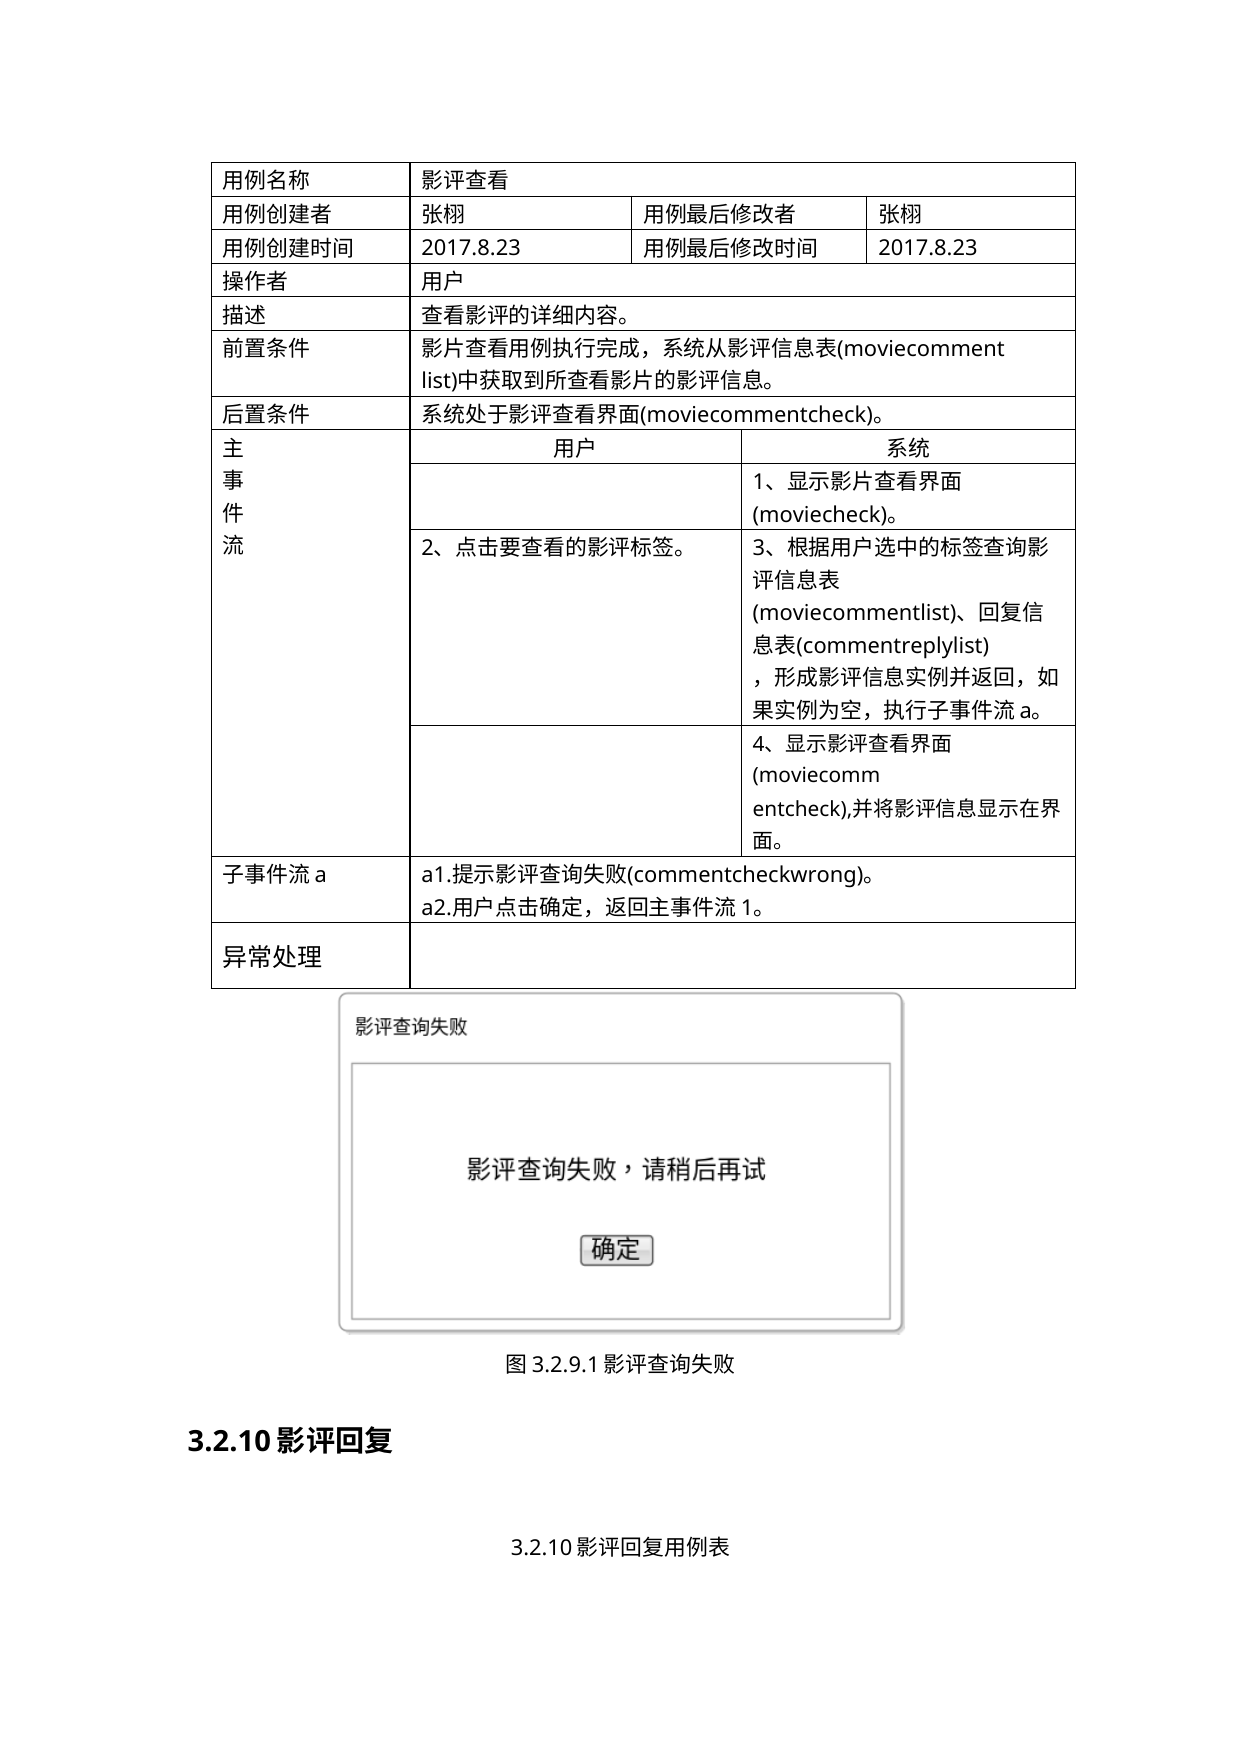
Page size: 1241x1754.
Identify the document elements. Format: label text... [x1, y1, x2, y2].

table_cell [411, 726, 741, 856]
table_cell a1.提示影评查询失败(commentcheckwrong)。 a2.用户点击确定，返回主事件流1。 [411, 857, 1075, 922]
table_cell [411, 464, 741, 529]
table_cell 2、点击要查看的影评标签。 [411, 530, 741, 725]
table_cell 用例最后修改时间 [632, 230, 866, 263]
table_cell [411, 923, 1075, 988]
table_cell 子事件流a [212, 857, 409, 922]
table_cell 影评查看 [411, 163, 1075, 196]
table_cell 用例创建者 [212, 197, 409, 229]
table_cell 2017.8.23 [867, 230, 1075, 263]
table_cell 2017.8.23 [411, 230, 631, 263]
table_cell 用户 [411, 264, 1075, 296]
table_cell 用户 [411, 430, 741, 463]
table_cell 前置条件 [212, 331, 409, 396]
table_cell 系统 [742, 430, 1075, 463]
table_cell 用例最后修改者 [632, 197, 866, 229]
table_cell 张栩 [867, 197, 1075, 229]
table_cell 查看影评的详细内容。 [411, 297, 1075, 330]
table_cell 描述 [212, 297, 409, 330]
table_cell 张栩 [411, 197, 631, 229]
text 3.2.10影评回复用例表 [187, 1529, 1053, 1562]
table_cell 用例名称 [212, 163, 409, 196]
table_cell 后置条件 [212, 397, 409, 429]
table_cell 主 事 件 流 [212, 430, 409, 856]
table_cell 影片查看用例执行完成，系统从影评信息表(moviecomment list)中获取到所查看影片的影评信息。 [411, 331, 1075, 396]
table_cell 异常处理 [212, 923, 409, 988]
subtitle 3.2.10影评回复 [187, 1406, 1053, 1471]
table_cell 系统处于影评查看界面(moviecommentcheck)。 [411, 397, 1075, 429]
table_cell 用例创建时间 [212, 230, 409, 263]
text 图3.2.9.1影评查询失败 [187, 1347, 1053, 1379]
table_cell 4、显示影评查看界面(moviecomm entcheck),并将影评信息显示在界面。 [742, 726, 1075, 856]
table_cell 3、根据用户选中的标签查询影评信息表(moviecommentlist)、回复信息表(commentreplylist) ，形成影评信息实例并返回，如果实例为空，执行子事件流a。 [742, 530, 1075, 725]
table_cell 操作者 [212, 264, 409, 296]
table_cell 1、显示影片查看界面(moviecheck)。 [742, 464, 1075, 529]
